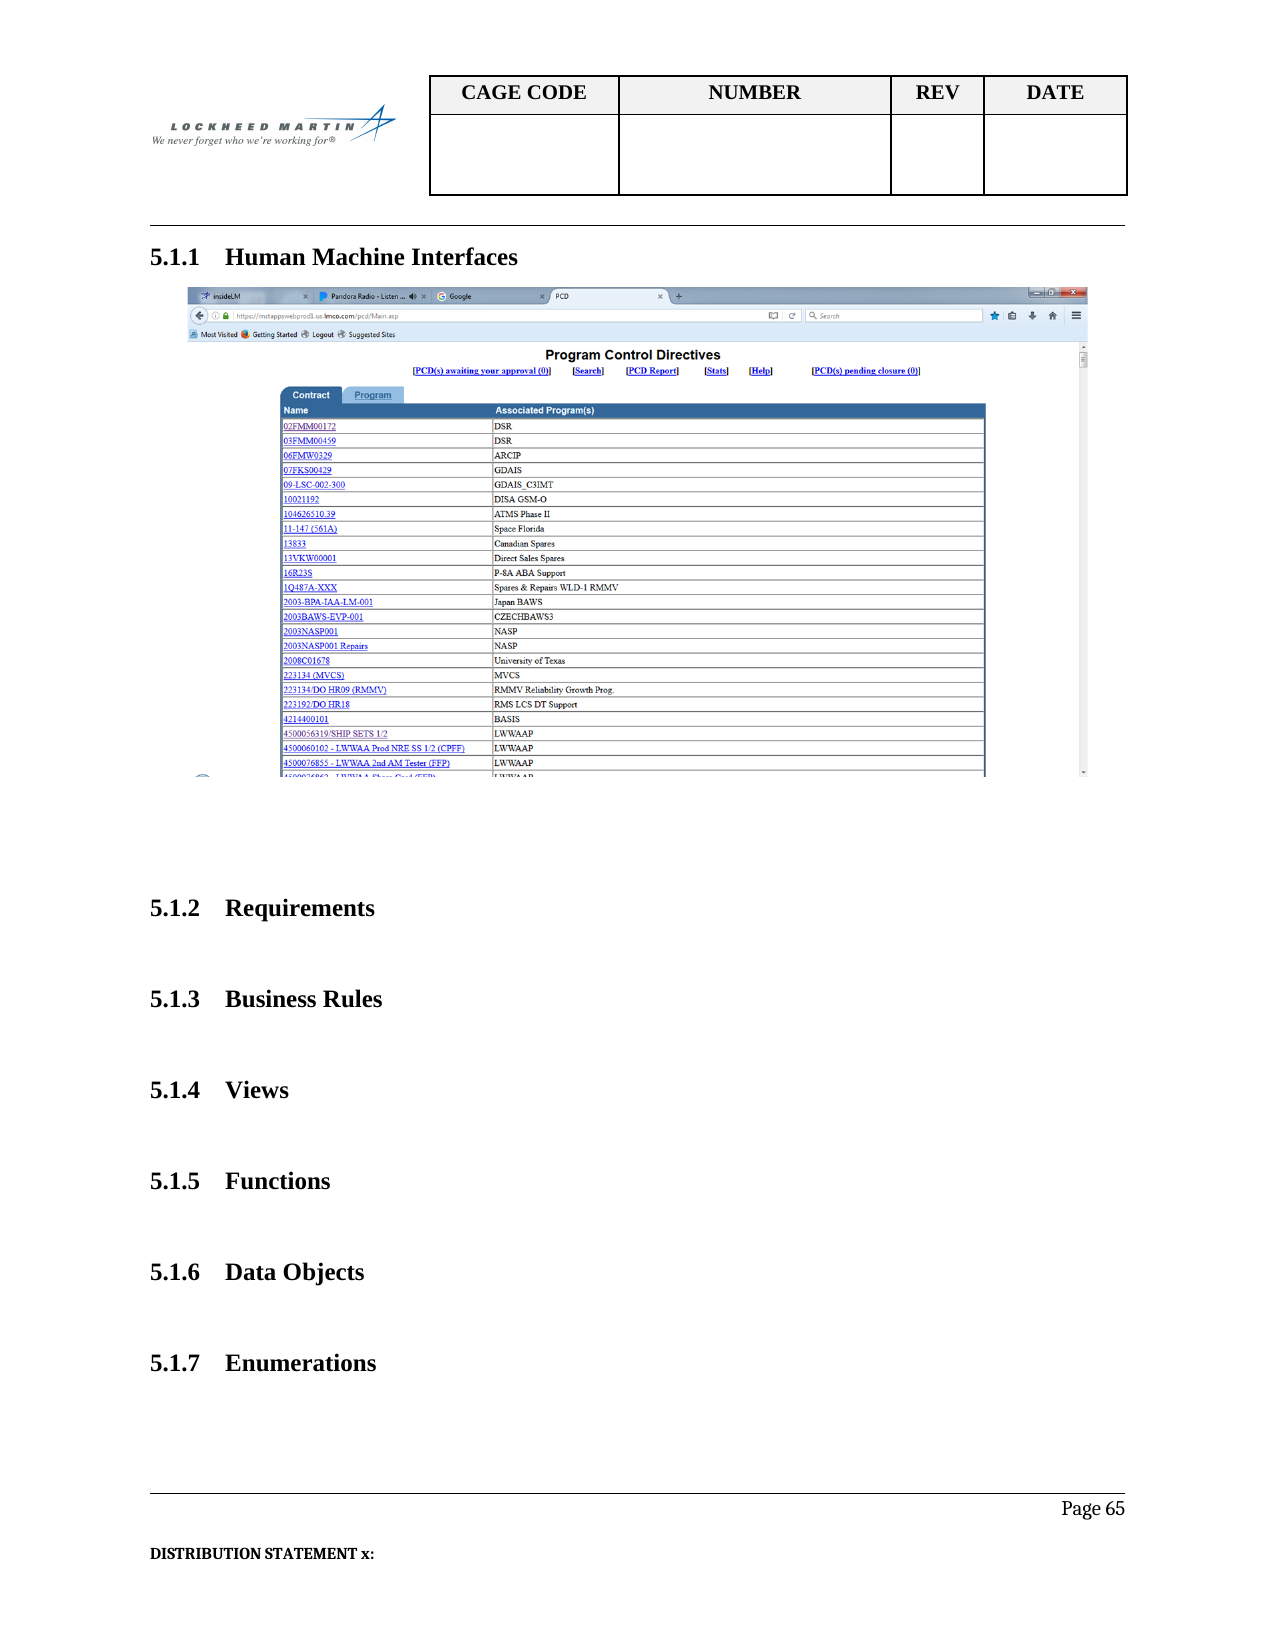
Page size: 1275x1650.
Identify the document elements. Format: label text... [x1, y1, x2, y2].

subtitle Enumerations [150, 1348, 1125, 1377]
subtitle Human Machine Interfaces [150, 242, 1125, 271]
subtitle Functions [150, 1166, 1125, 1194]
subtitle Data Objects [150, 1257, 1125, 1286]
subtitle Business Rules [150, 984, 1125, 1012]
subtitle Requirements [150, 893, 1125, 921]
picture [152, 104, 397, 146]
picture [187, 287, 1088, 777]
subtitle Views [150, 1075, 1125, 1103]
